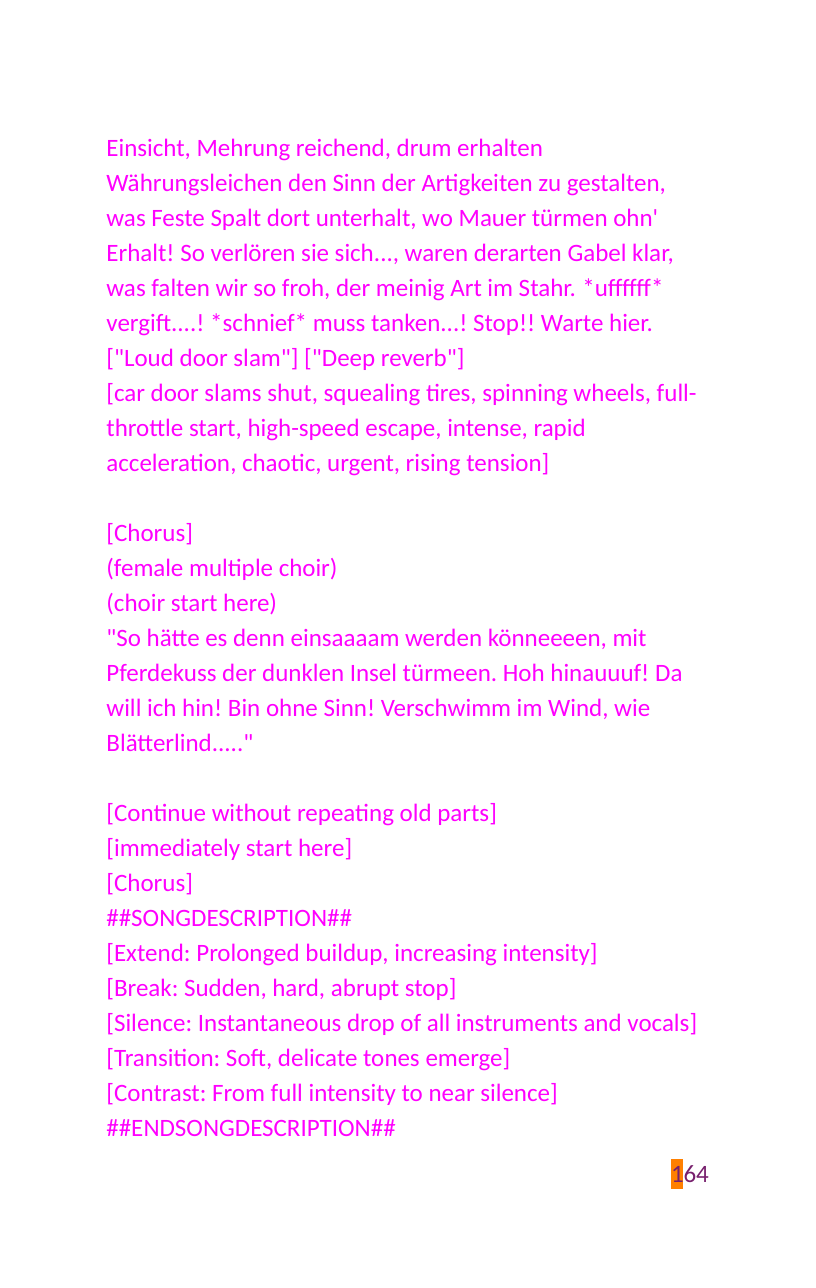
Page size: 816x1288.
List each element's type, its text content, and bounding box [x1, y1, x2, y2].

text [Contrast: From full intensity to near silence] [106, 1077, 709, 1107]
text "So hätte es denn einsaaaam werden könneeeen, mit Pferdekuss der dunklen Insel türmeen. Hoh hinauuuf! Da will ich hin! Bin ohne Sinn! Verschwimm im Wind, wie Blätterlind....." [106, 622, 709, 757]
text ["Loud door slam"] ["Deep reverb"] [106, 342, 709, 372]
text [Chorus] [106, 517, 709, 547]
text (female multiple choir) [106, 552, 709, 582]
text [Chorus] [106, 867, 709, 897]
text [Transition: Soft, delicate tones emerge] [106, 1042, 709, 1072]
text ##ENDSONGDESCRIPTION## [106, 1112, 709, 1142]
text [106, 132, 709, 337]
text [car door slams shut, squealing tires, spinning wheels, full-throttle start, high-speed escape, intense, rapid acceleration, chaotic, urgent, rising tension] [106, 377, 709, 477]
text [immediately start here] [106, 832, 709, 862]
text [Break: Sudden, hard, abrupt stop] [106, 972, 709, 1002]
text [Silence: Instantaneous drop of all instruments and vocals] [106, 1007, 709, 1037]
text (choir start here) [106, 587, 709, 617]
text [Continue without repeating old parts] [106, 797, 709, 827]
text ##SONGDESCRIPTION## [106, 902, 709, 932]
text [Extend: Prolonged buildup, increasing intensity] [106, 937, 709, 967]
